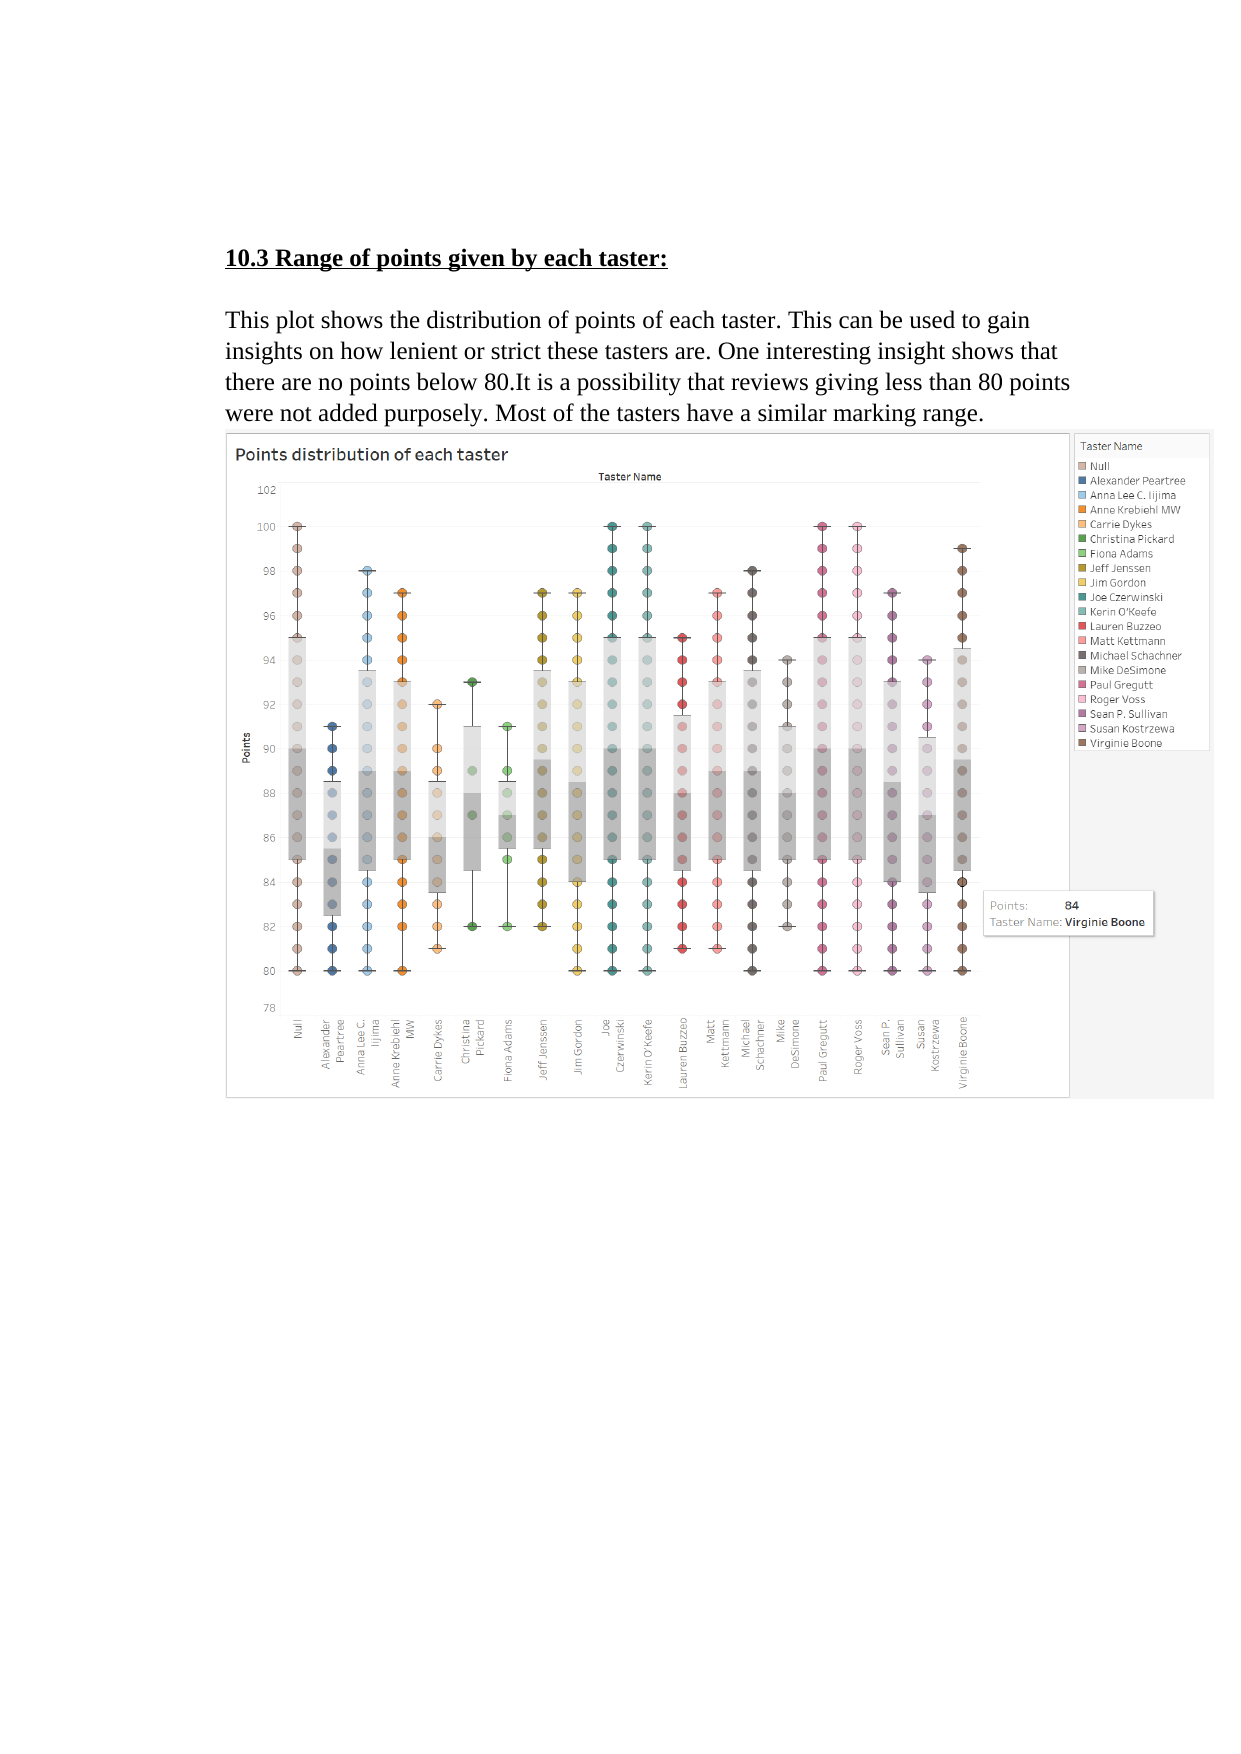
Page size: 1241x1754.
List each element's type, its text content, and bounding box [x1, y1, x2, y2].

list This plot shows the distribution of points of each taster. This can be used to gain insights on how lenient or strict these tasters are. One interesting insight shows that there are no points below 80.It is a possibility that reviews giving less than 80 points were not added purposely. Most of the tasters have a similar marking range. [225, 305, 1090, 427]
picture [225, 429, 1214, 1099]
list 10.3 Range of points given by each taster: [225, 243, 1090, 272]
